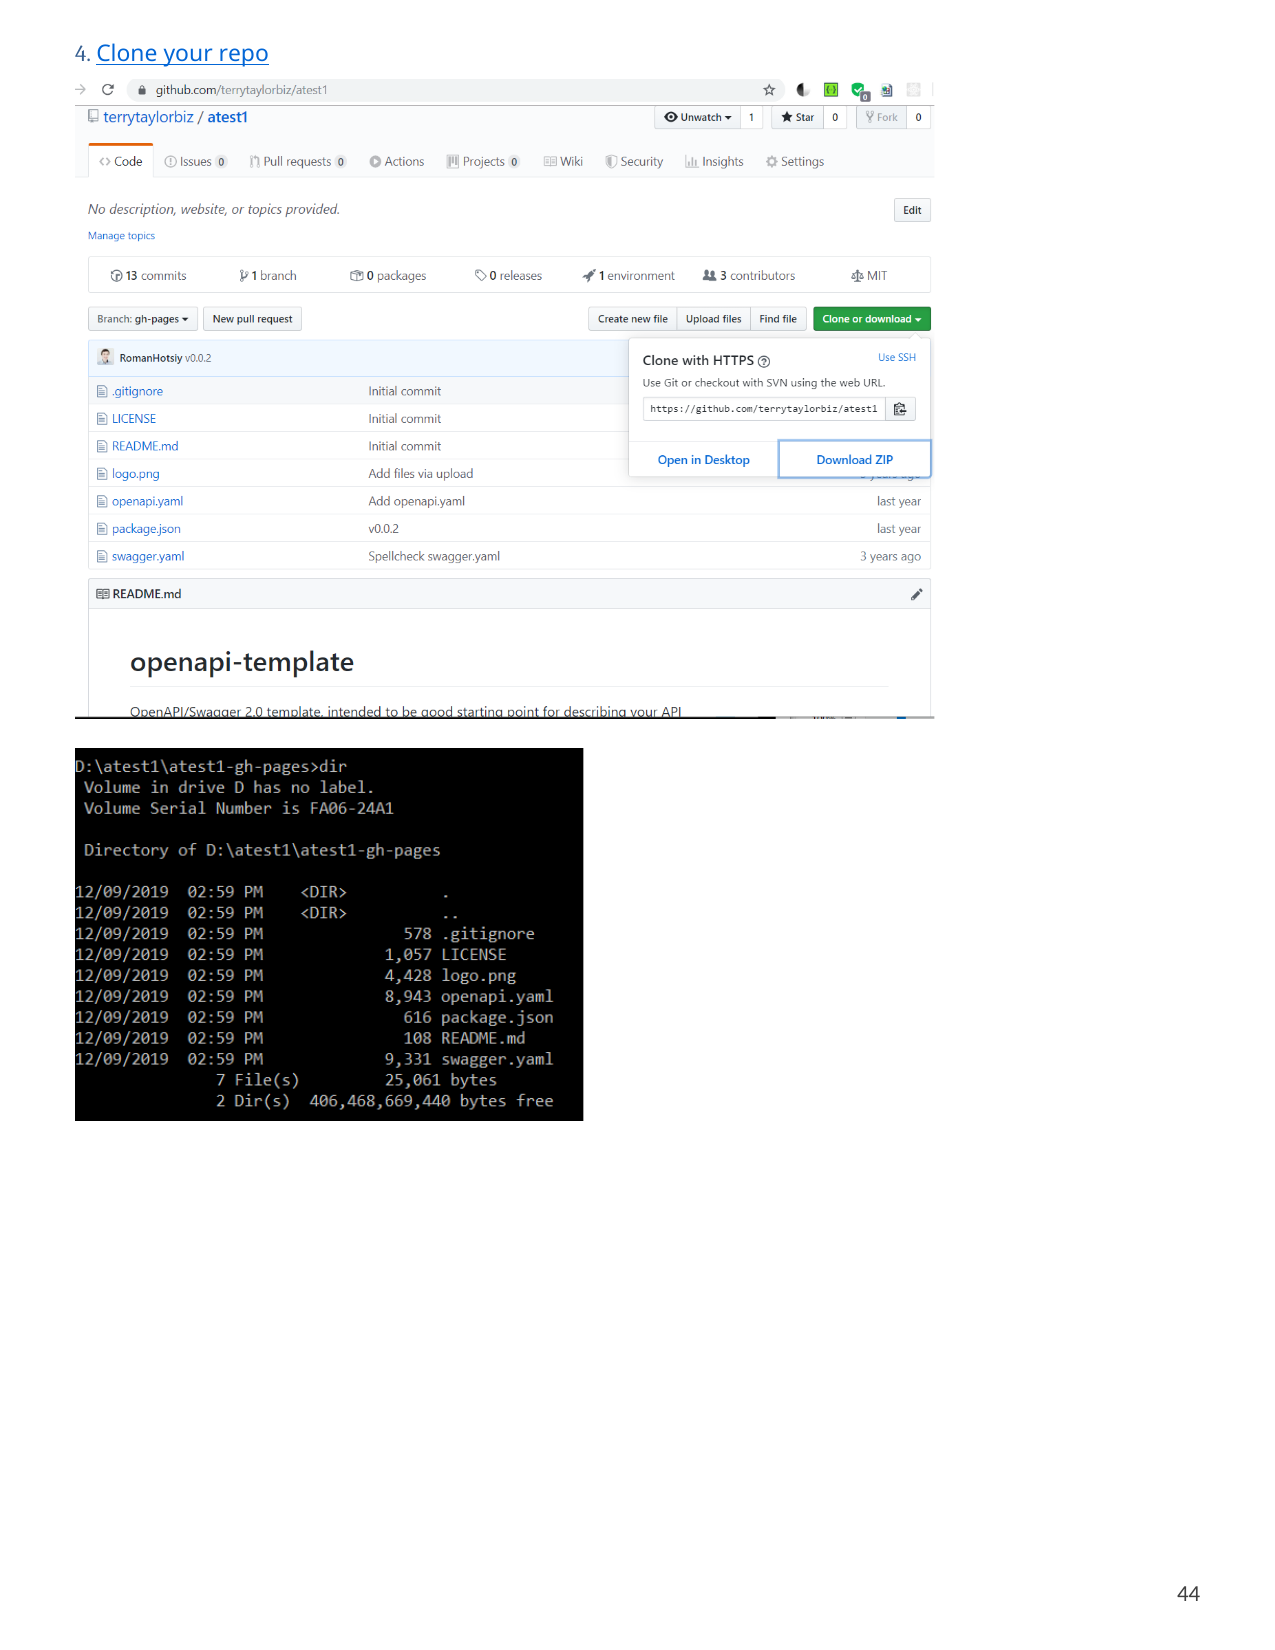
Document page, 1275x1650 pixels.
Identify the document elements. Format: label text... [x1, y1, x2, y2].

picture [75, 748, 584, 1121]
subtitle 4. Clone your repo [75, 37, 1200, 68]
picture [75, 79, 935, 719]
